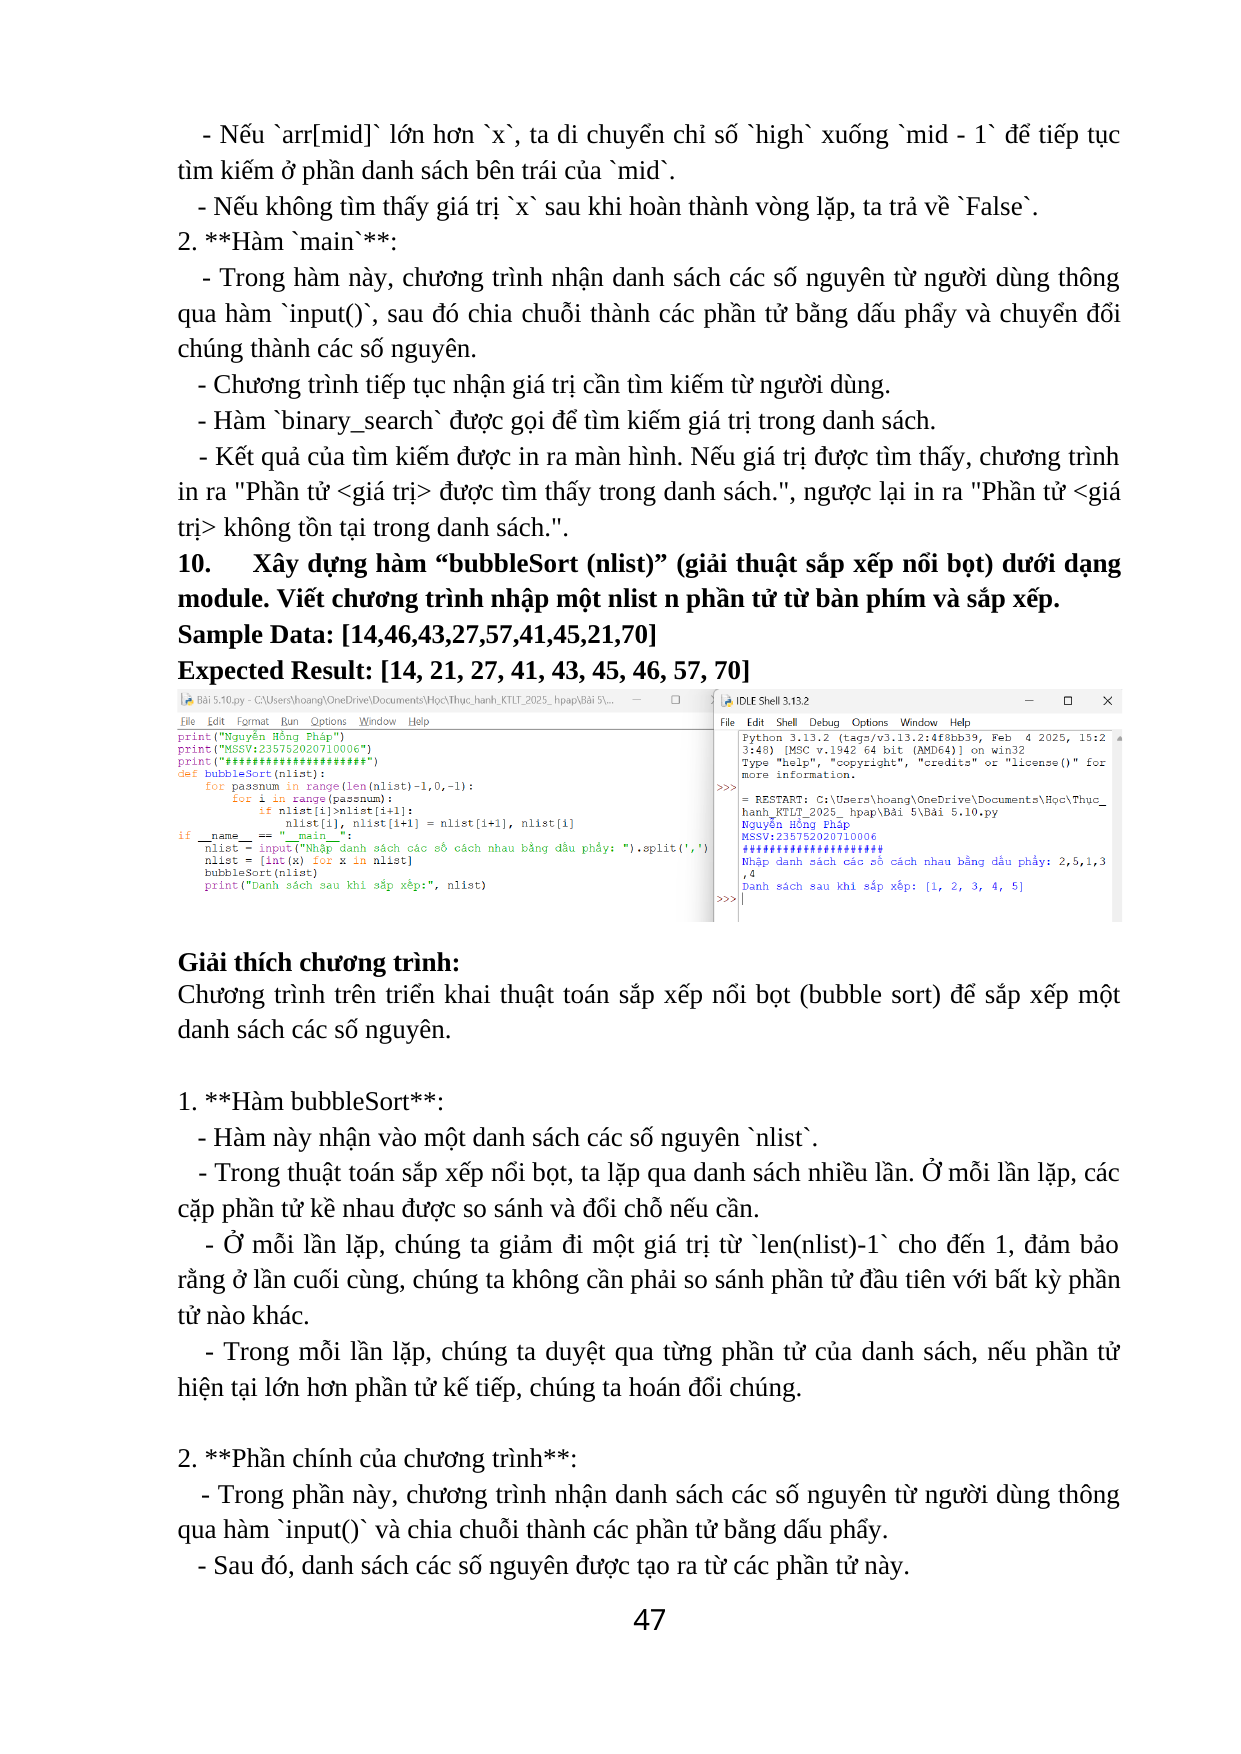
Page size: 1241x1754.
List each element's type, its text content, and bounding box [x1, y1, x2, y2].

list Sample Data: [14,46,43,27,57,41,45,21,70] [177, 618, 1122, 649]
list Expected Result: [14, 21, 27, 41, 43, 45, 46, 57, 70] [177, 654, 1122, 689]
text Giải thích chương trình: [177, 947, 1122, 978]
picture [177, 689, 1123, 922]
list 2. **Phần chính của chương trình**: [177, 1442, 1122, 1473]
list - Hàm này nhận vào một danh sách các số nguyên `nlist`. [177, 1121, 1122, 1152]
list - Nếu không tìm thấy giá trị `x` sau khi hoàn thành vòng lặp, ta trả về `False`. [177, 189, 1122, 221]
list - Hàm `binary_search` được gọi để tìm kiếm giá trị trong danh sách. [177, 404, 1122, 435]
list 1. **Hàm bubbleSort**: [177, 1085, 1122, 1116]
list - Nếu `arr[mid]` lớn hơn `x`, ta di chuyển chỉ số `high` xuống `mid - 1` để tiếp tục tìm kiếm ở phần danh sách bên trái của `mid`. [177, 118, 1122, 185]
list - Kết quả của tìm kiếm được in ra màn hình. Nếu giá trị được tìm thấy, chương trình in ra "Phần tử <giá trị> được tìm thấy trong danh sách.", ngược lại in ra "Phần tử <giá trị> không tồn tại trong danh sách.". [177, 440, 1122, 542]
list 2. **Hàm `main`**: [177, 225, 1122, 256]
list Chương trình trên triển khai thuật toán sắp xếp nổi bọt (bubble sort) để sắp xếp một danh sách các số nguyên. [177, 978, 1122, 1044]
list Xây dựng hàm “bubbleSort (nlist)” (giải thuật sắp xếp nổi bọt) dưới dạng module. Viết chương trình nhập một nlist n phần tử từ bàn phím và sắp xếp. [177, 547, 1122, 614]
list - Ở mỗi lần lặp, chúng ta giảm đi một giá trị từ `len(nlist)-1` cho đến 1, đảm bảo rằng ở lần cuối cùng, chúng ta không cần phải so sánh phần tử đầu tiên với bất kỳ phần tử nào khác. [177, 1228, 1122, 1330]
list - Trong mỗi lần lặp, chúng ta duyệt qua từng phần tử của danh sách, nếu phần tử hiện tại lớn hơn phần tử kế tiếp, chúng ta hoán đổi chúng. [177, 1335, 1122, 1402]
list - Trong thuật toán sắp xếp nổi bọt, ta lặp qua danh sách nhiều lần. Ở mỗi lần lặp, các cặp phần tử kề nhau được so sánh và đổi chỗ nếu cần. [177, 1156, 1122, 1223]
list - Sau đó, danh sách các số nguyên được tạo ra từ các phần tử này. [177, 1549, 1122, 1581]
list - Trong phần này, chương trình nhận danh sách các số nguyên từ người dùng thông qua hàm `input()` và chia chuỗi thành các phần tử bằng dấu phẩy. [177, 1478, 1122, 1545]
list - Trong hàm này, chương trình nhận danh sách các số nguyên từ người dùng thông qua hàm `input()`, sau đó chia chuỗi thành các phần tử bằng dấu phẩy và chuyển đổi chúng thành các số nguyên. [177, 261, 1122, 364]
list - Chương trình tiếp tục nhận giá trị cần tìm kiếm từ người dùng. [177, 368, 1122, 399]
